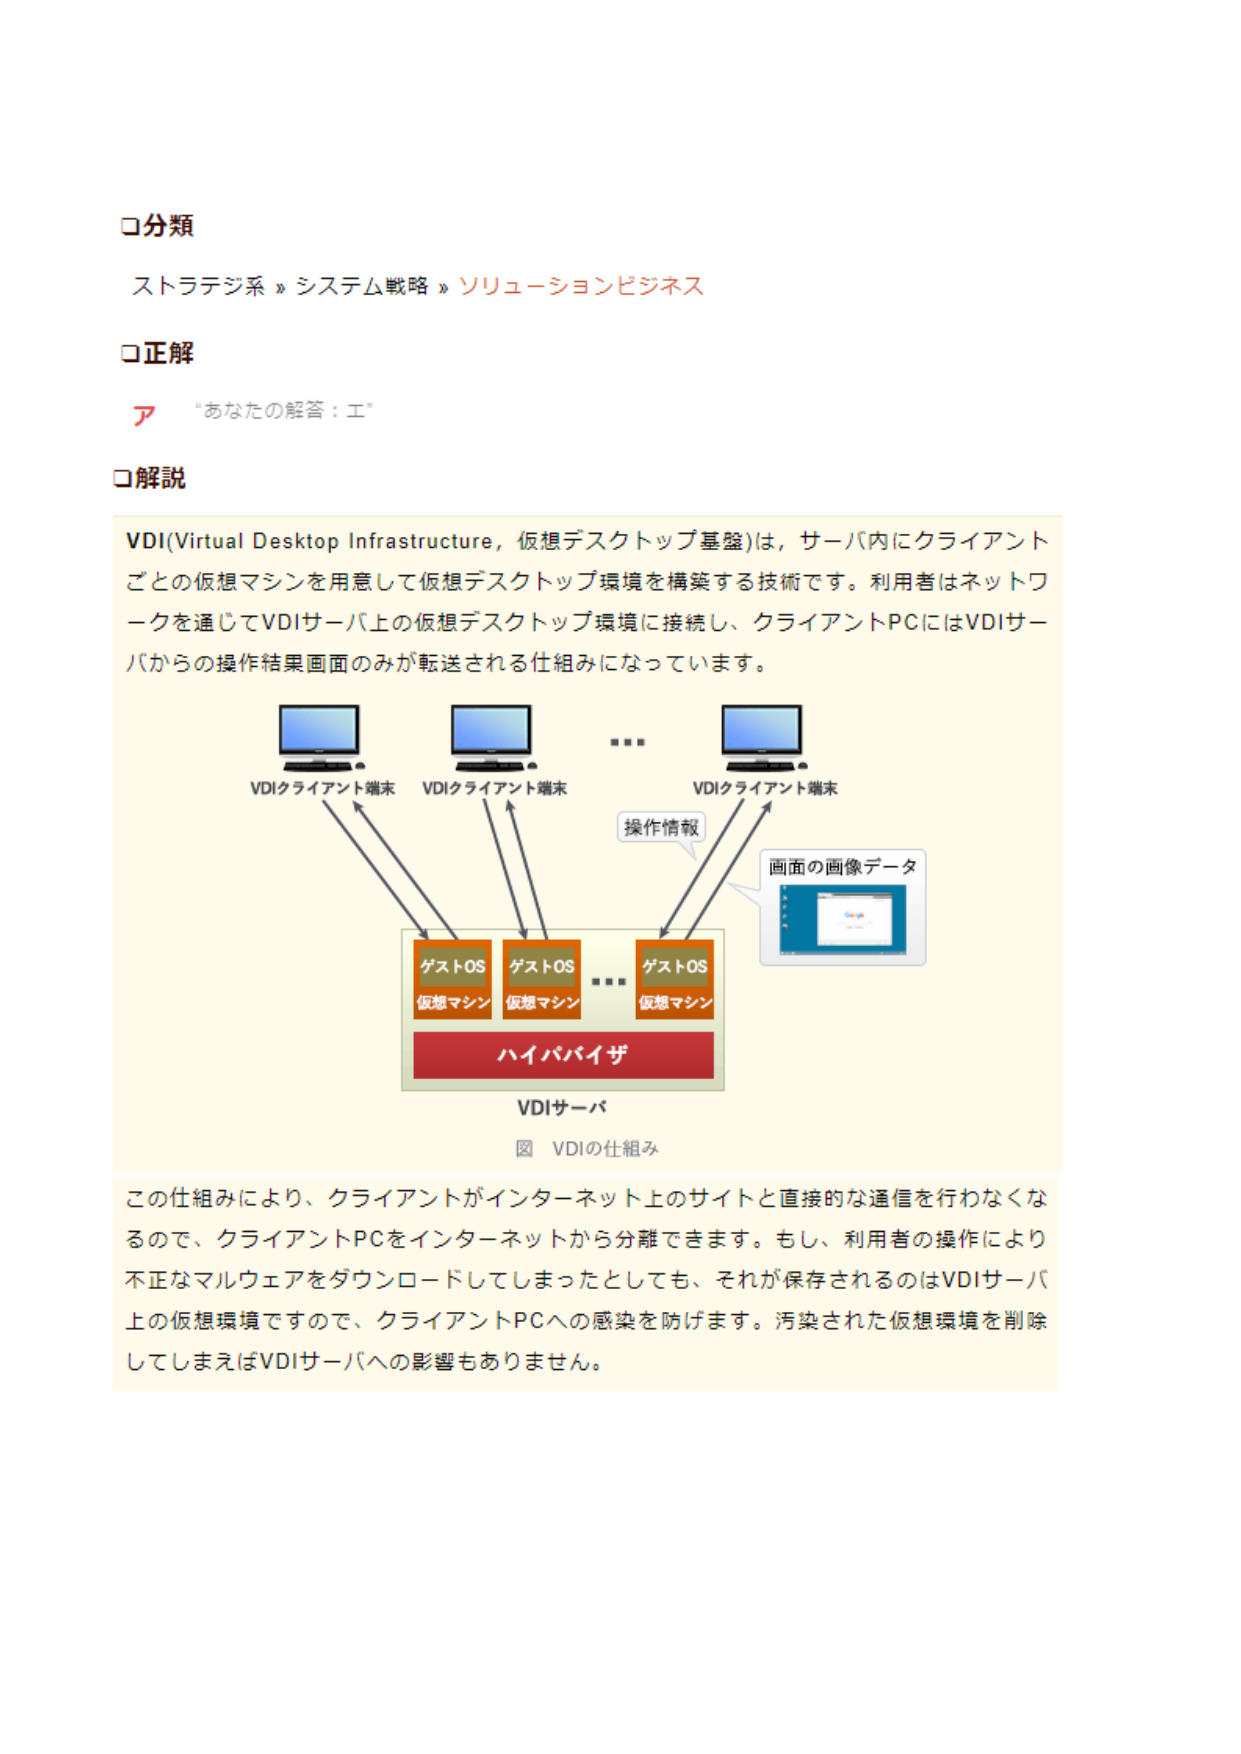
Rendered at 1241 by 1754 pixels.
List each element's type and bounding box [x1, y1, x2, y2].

picture [112, 202, 819, 441]
picture [112, 1177, 1058, 1391]
picture [112, 464, 1063, 1173]
